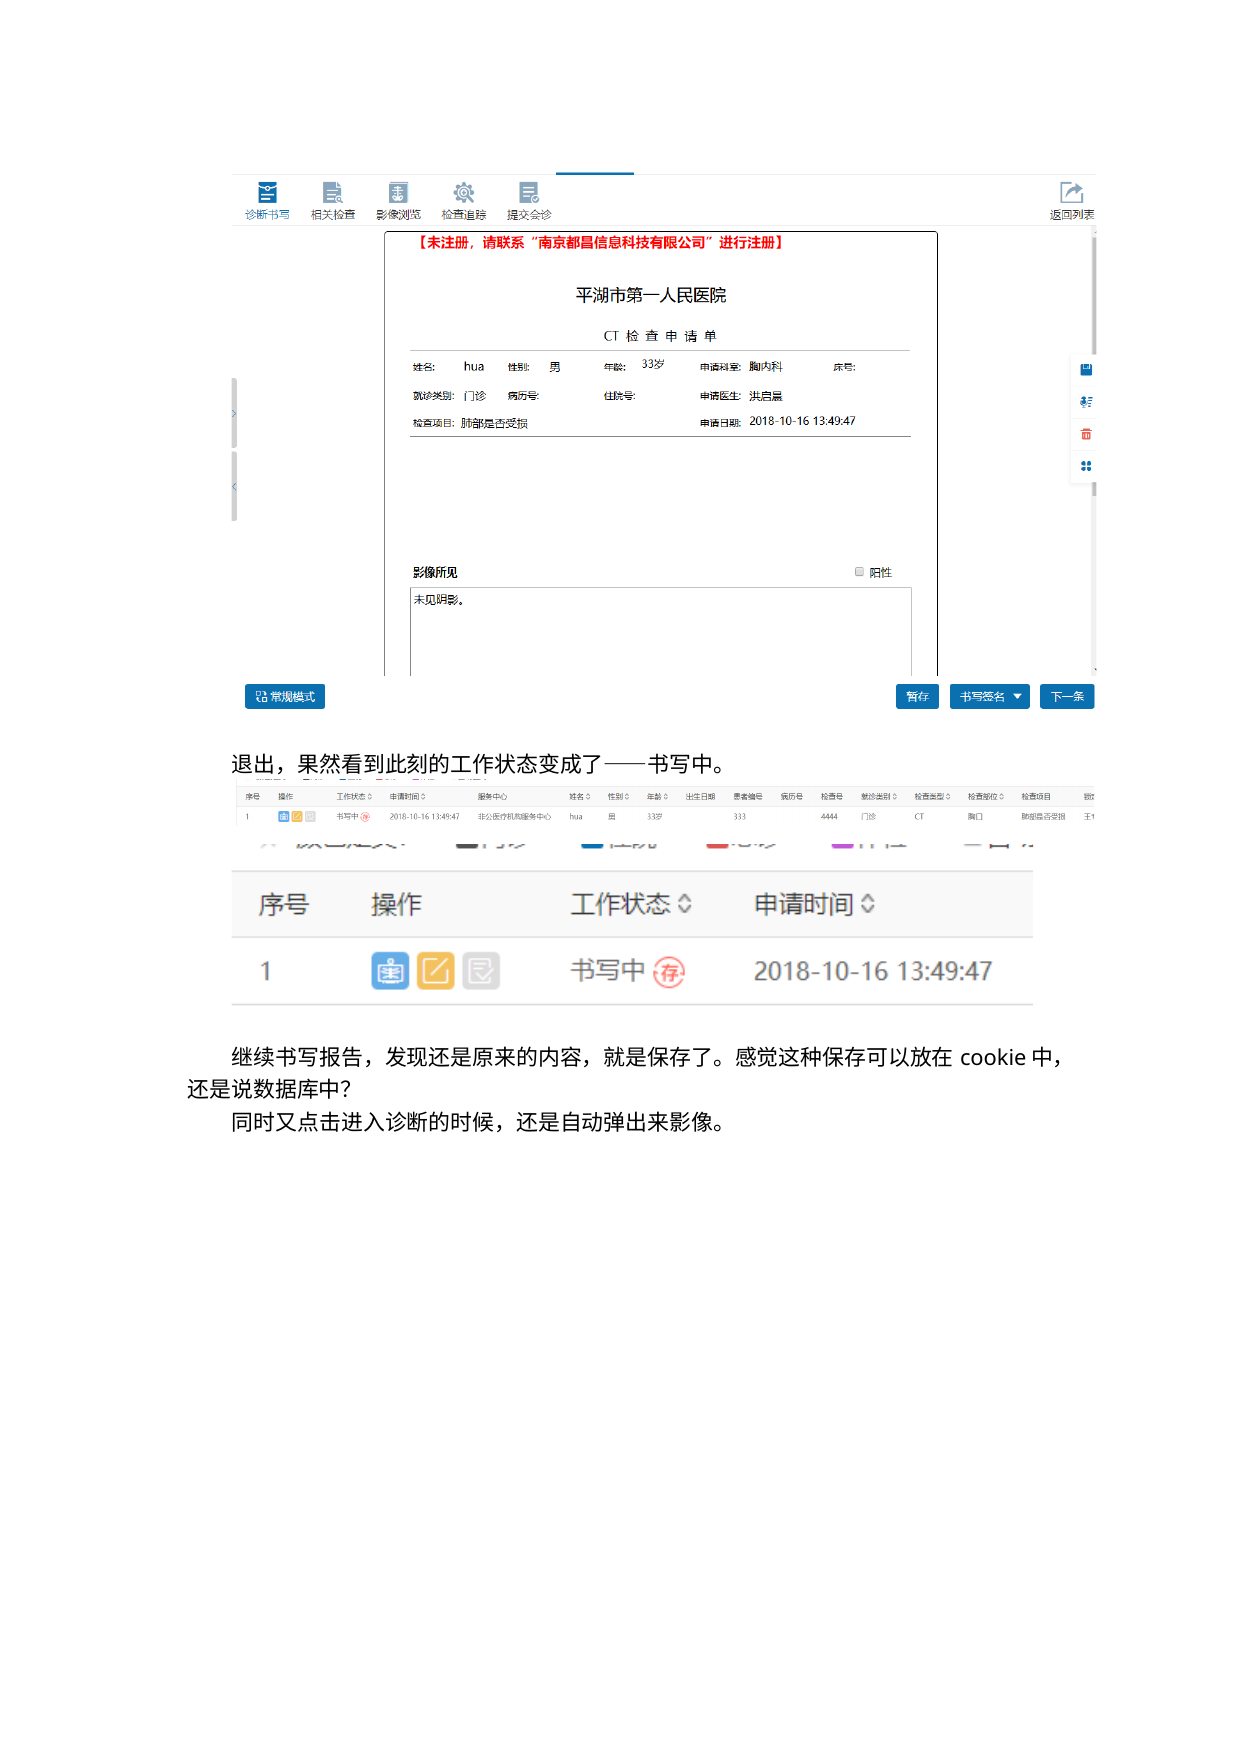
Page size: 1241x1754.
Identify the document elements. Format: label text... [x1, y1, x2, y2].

picture [231, 162, 1097, 719]
picture [231, 844, 1034, 1026]
picture [231, 779, 1095, 826]
text 同时又点击进入诊断的时候，还是自动弹出来影像。 [187, 1104, 1053, 1137]
text 退出，果然看到此刻的工作状态变成了——书写中。 [187, 747, 1053, 779]
text 继续书写报告，发现还是原来的内容，就是保存了。感觉这种保存可以放在cookie中，还是说数据库中？ [187, 1039, 1053, 1104]
